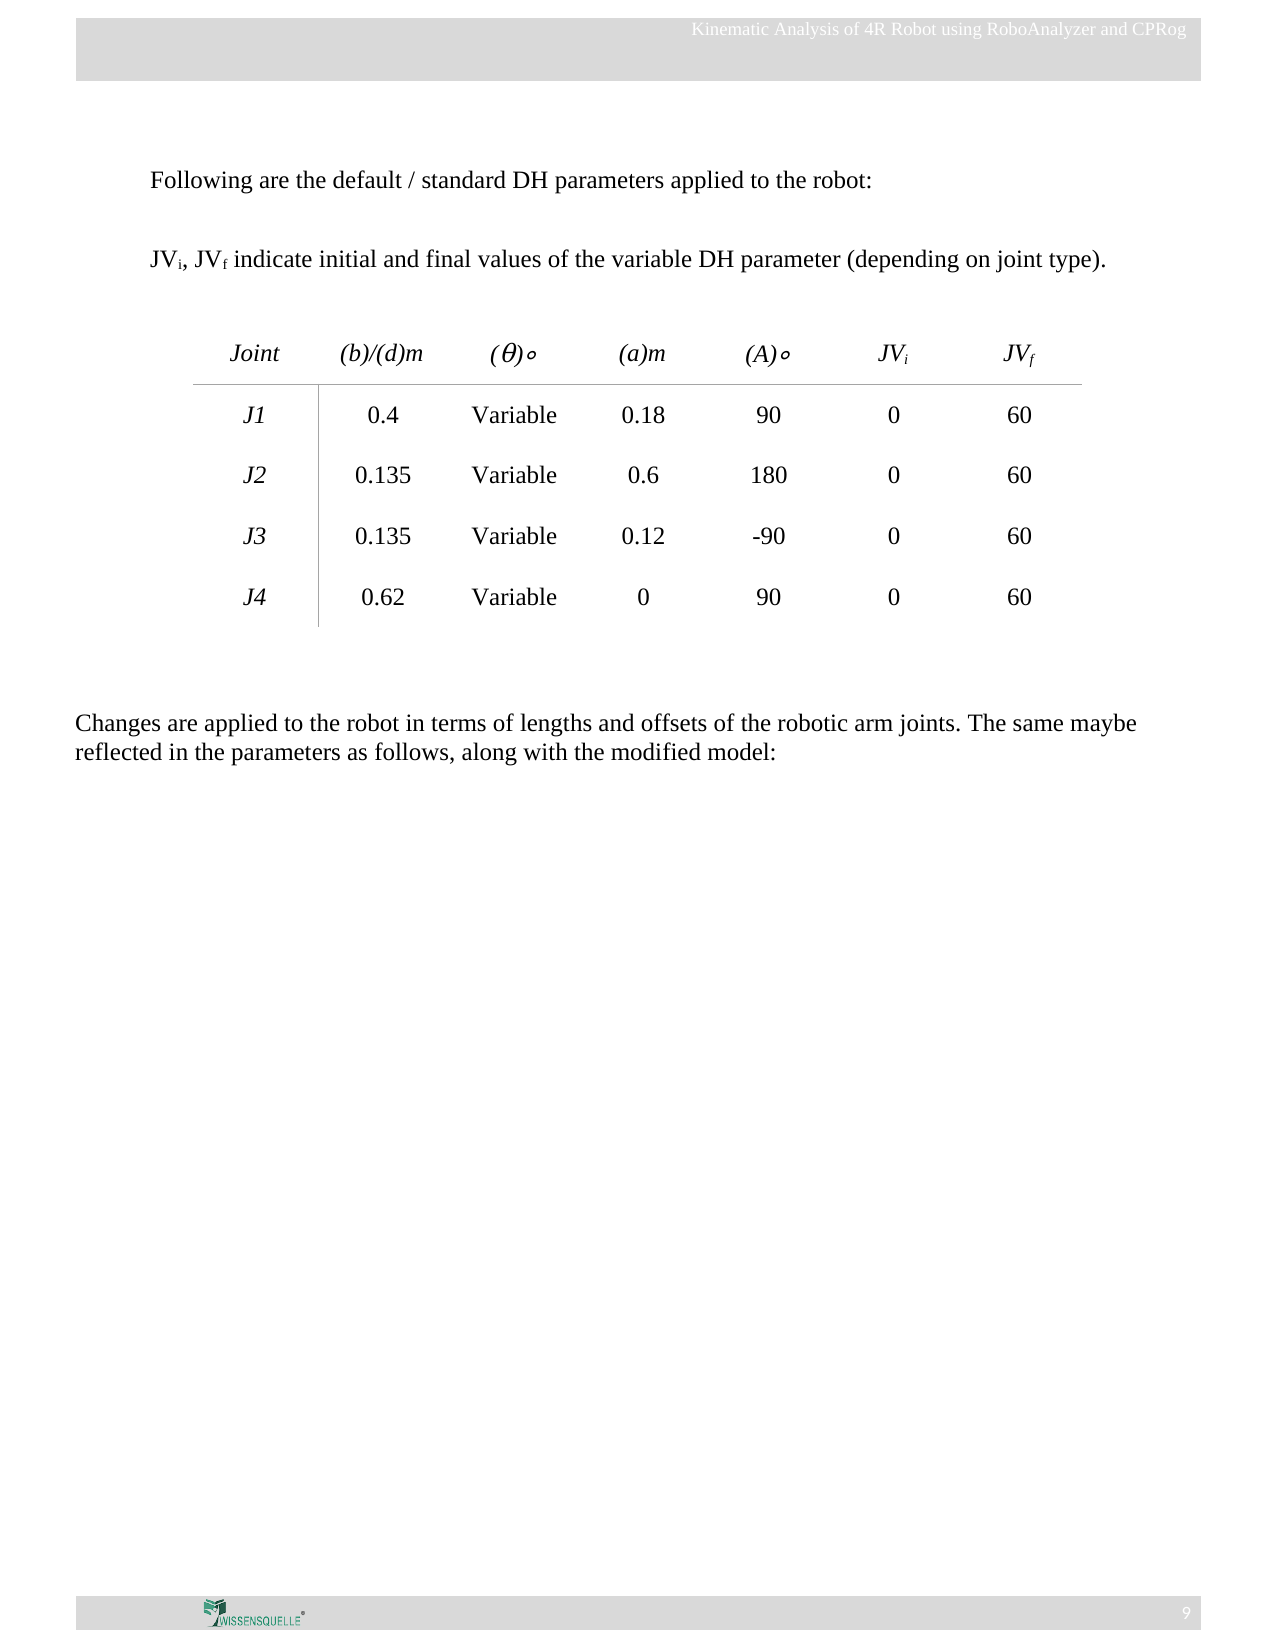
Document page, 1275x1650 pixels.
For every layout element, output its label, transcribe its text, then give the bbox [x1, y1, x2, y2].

table_cell Variable [448, 385, 581, 444]
table_cell J4 [193, 566, 318, 627]
picture [200, 1595, 307, 1630]
table_header JVf [957, 323, 1082, 383]
table_header (b)/(d)m [318, 323, 448, 383]
table_header (a)m [581, 323, 706, 383]
table_cell 60 [957, 505, 1082, 566]
text Following are the default / standard DH parameters applied to the robot: [75, 165, 1200, 194]
table_cell -90 [706, 505, 831, 566]
table_cell 0 [831, 505, 957, 566]
table_cell Variable [448, 505, 581, 566]
text JVi, JVf indicate initial and final values of the variable DH parameter (depending on joint type). [75, 244, 1200, 272]
table_header Joint [193, 323, 318, 383]
table_cell 60 [957, 444, 1082, 505]
table_cell 0.4 [319, 385, 448, 444]
table_cell J3 [193, 505, 318, 566]
table_cell 0.62 [319, 566, 448, 627]
text Changes are applied to the robot in terms of lengths and offsets of the robotic arm joints. The same maybe reflected in the parameters as follows, along with the modified model: [75, 708, 1200, 766]
table_cell 0.135 [319, 505, 448, 566]
table_cell 0 [831, 385, 957, 444]
table_cell 0.6 [581, 444, 706, 505]
table_cell 0 [831, 444, 957, 505]
table_header (θ)∘ [448, 323, 581, 383]
table_header JVi [831, 323, 957, 383]
table_cell Variable [448, 566, 581, 627]
table_cell 0.135 [319, 444, 448, 505]
table_cell 60 [957, 566, 1082, 627]
table_cell 90 [706, 385, 831, 444]
table_cell 90 [706, 566, 831, 627]
table_cell Variable [448, 444, 581, 505]
table_cell 0 [581, 566, 706, 627]
table_cell 0.12 [581, 505, 706, 566]
table_header (Α)∘ [706, 323, 831, 383]
table_cell J1 [193, 385, 318, 444]
table_cell 0 [831, 566, 957, 627]
table_cell J2 [193, 444, 318, 505]
table_cell 60 [957, 385, 1082, 444]
table_cell 180 [706, 444, 831, 505]
table_cell 0.18 [581, 385, 706, 444]
